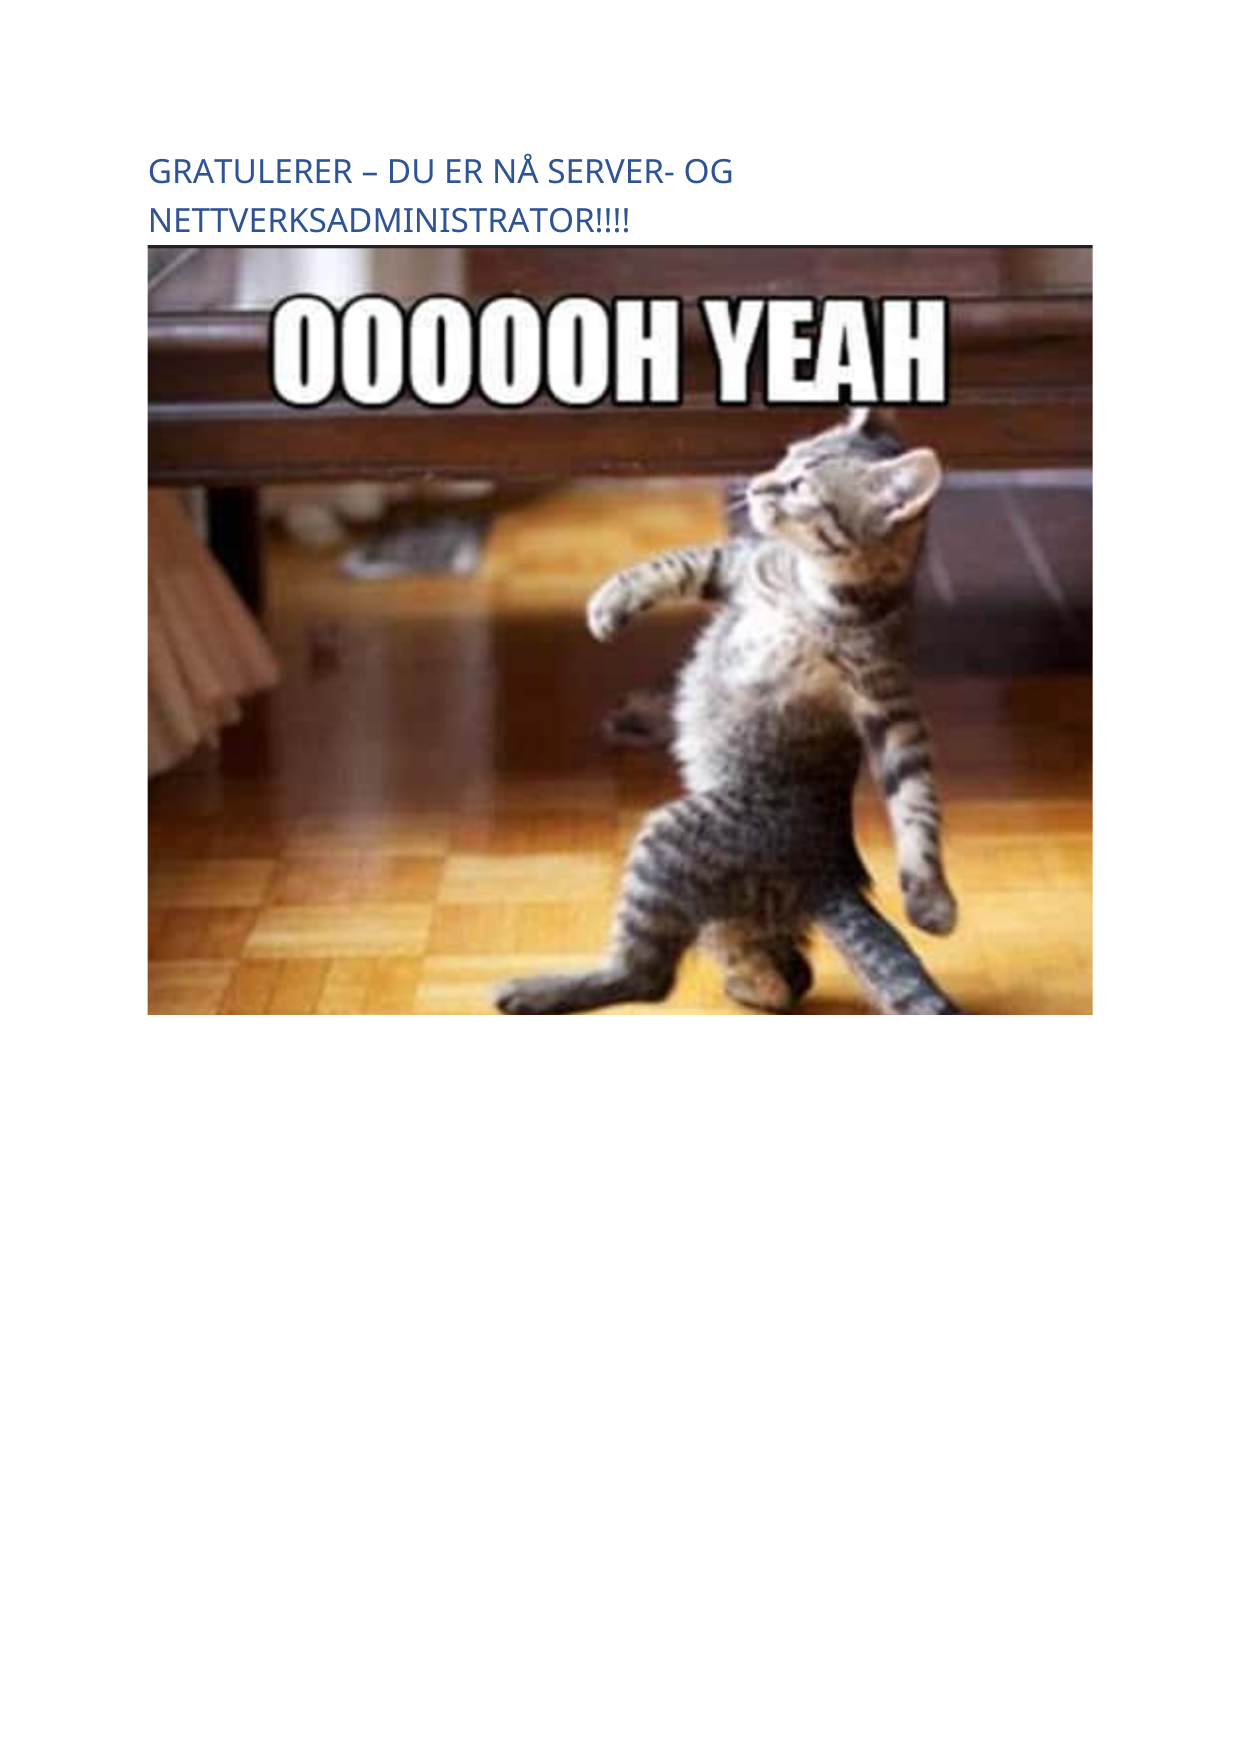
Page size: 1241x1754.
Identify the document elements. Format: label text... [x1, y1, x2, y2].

subtitle GRATULERER – DU ER NÅ SERVER- OG NETTVERKSADMINISTRATOR!!!! [148, 148, 1093, 242]
picture [147, 245, 1093, 1015]
